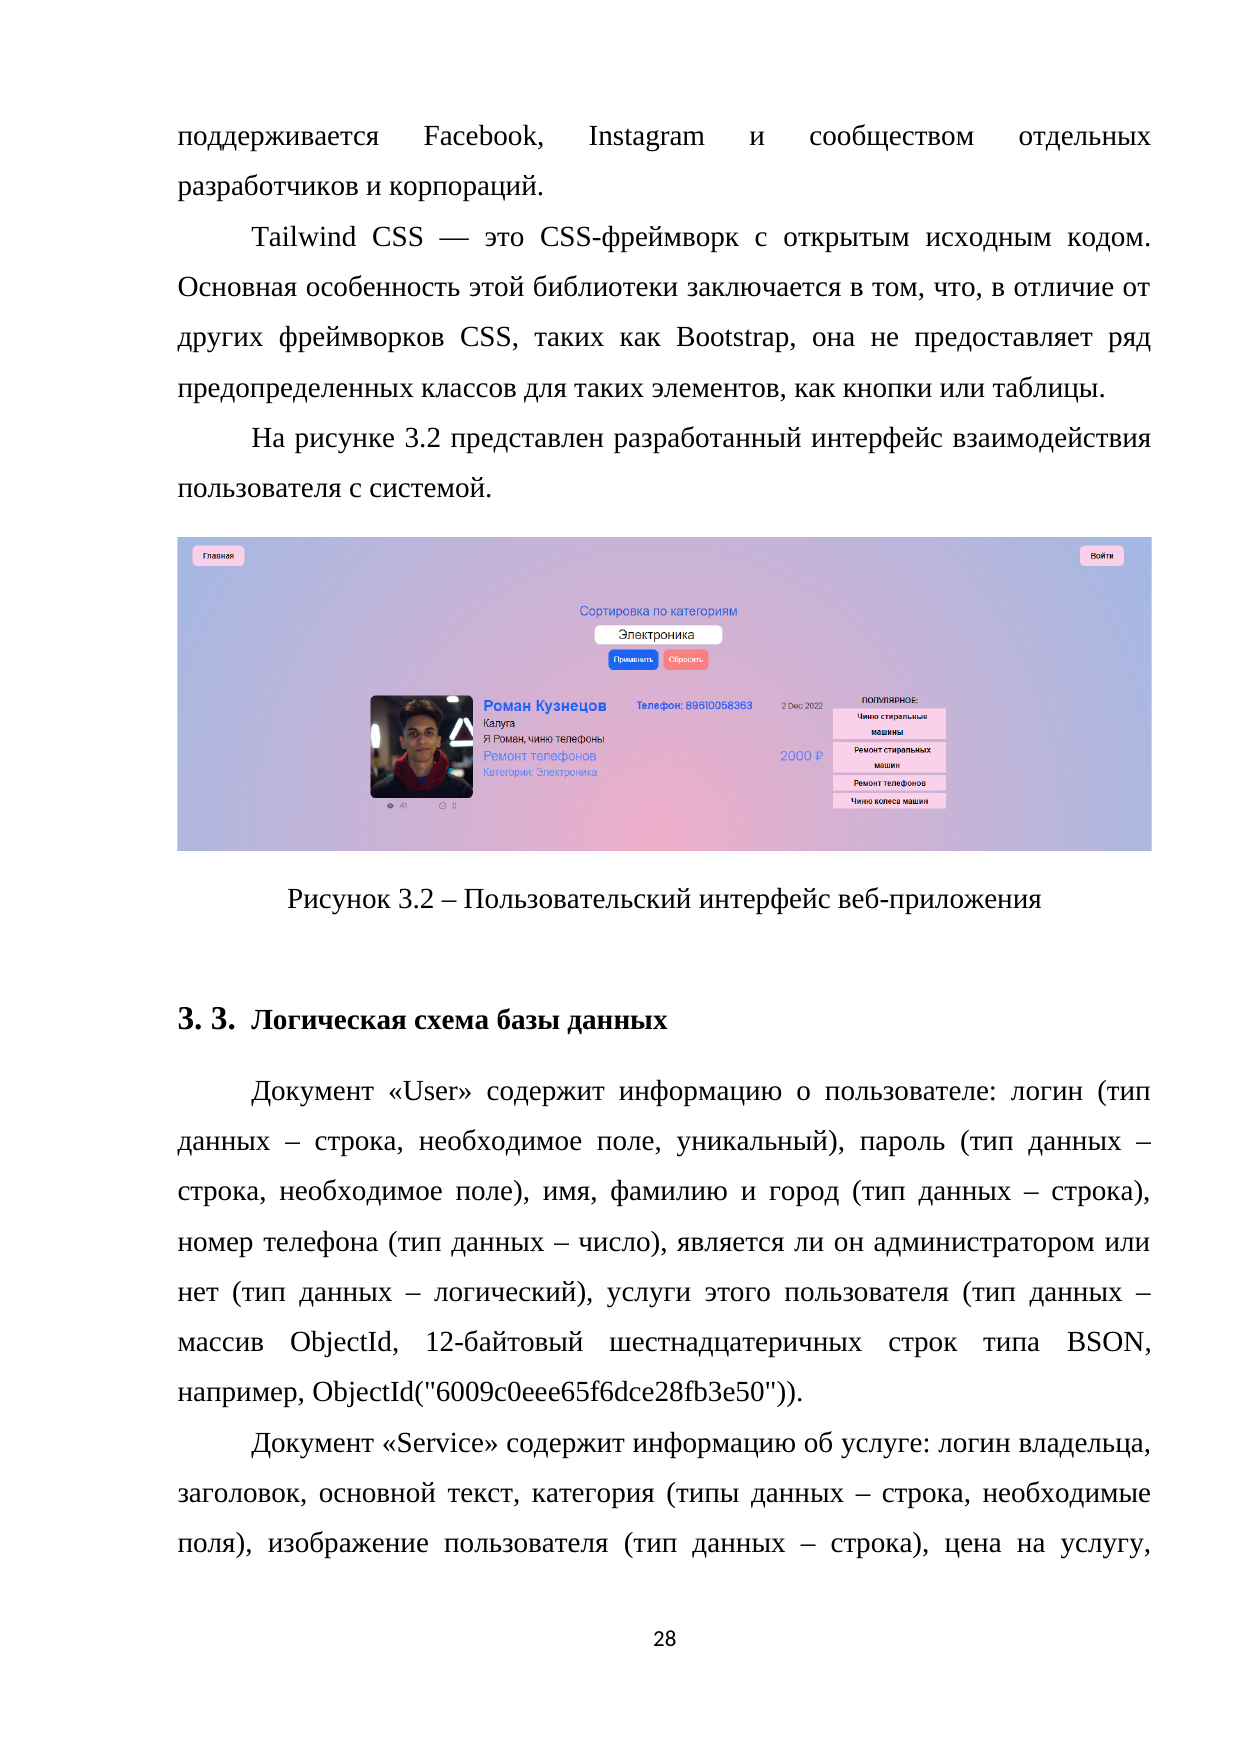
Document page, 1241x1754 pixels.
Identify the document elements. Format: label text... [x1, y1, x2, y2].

text Документ «User» содержит информацию о пользователе: логин (тип данных – строка, необходимое поле, уникальный), пароль (тип данных – строка, необходимое поле), имя, фамилию и город (тип данных – строка), номер телефона (тип данных – число), является ли он администратором или нет (тип данных – логический), услуги этого пользователя (тип данных – массив ObjectId, 12-байтовый шестнадцатеричных строк типа BSON, например, ObjectId("6009c0eee65f6dce28fb3e50")). [177, 1073, 1152, 1408]
picture [177, 537, 1152, 851]
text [177, 1425, 1152, 1559]
list Логическая схема базы данных [177, 998, 1152, 1037]
text Tailwind CSS — это CSS-фреймворк с открытым исходным кодом. Основная особенность этой библиотеки заключается в том, что, в отличие от других фреймворков CSS, таких как Bootstrap, она не предоставляет ряд предопределенных классов для таких элементов, как кнопки или таблицы. [177, 219, 1152, 403]
text Рисунок 3.2 – Пользовательский интерфейс веб-приложения [177, 881, 1152, 915]
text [177, 118, 1152, 202]
text На рисунке 3.2 представлен разработанный интерфейс взаимодействия пользователя с системой. [177, 420, 1152, 504]
